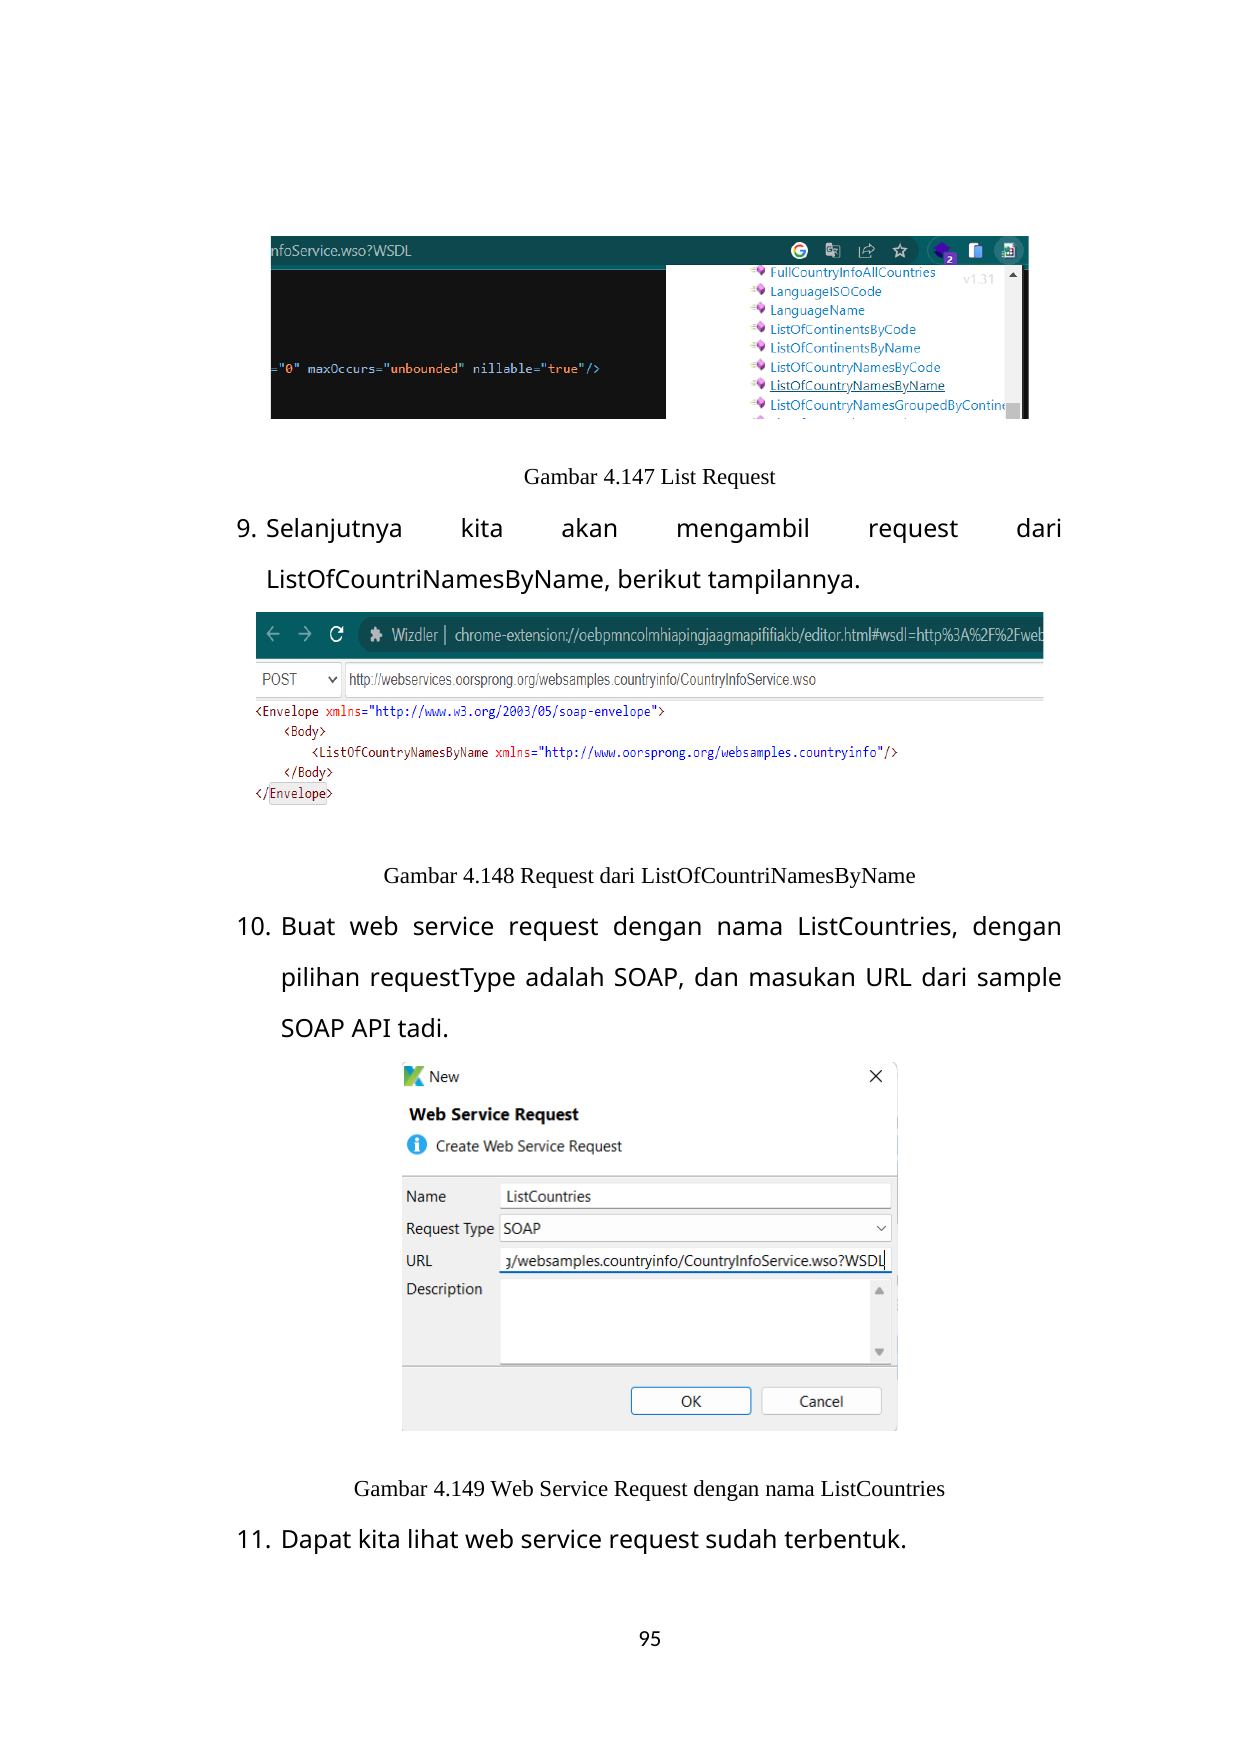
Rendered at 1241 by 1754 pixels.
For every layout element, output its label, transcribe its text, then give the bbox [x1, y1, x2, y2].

list Dapat kita lihat web service request sudah terbentuk. [236, 1522, 1063, 1556]
list Buat web service request dengan nama ListCountries, dengan pilihan requestType adalah SOAP, dan masukan URL dari sample SOAP API tadi. [236, 909, 1063, 1045]
list Selanjutnya kita akan mengambil request dari ListOfCountriNamesByName, berikut tampilannya. [236, 510, 1063, 595]
picture [402, 1062, 898, 1431]
picture [270, 236, 1029, 419]
picture [256, 612, 1044, 817]
